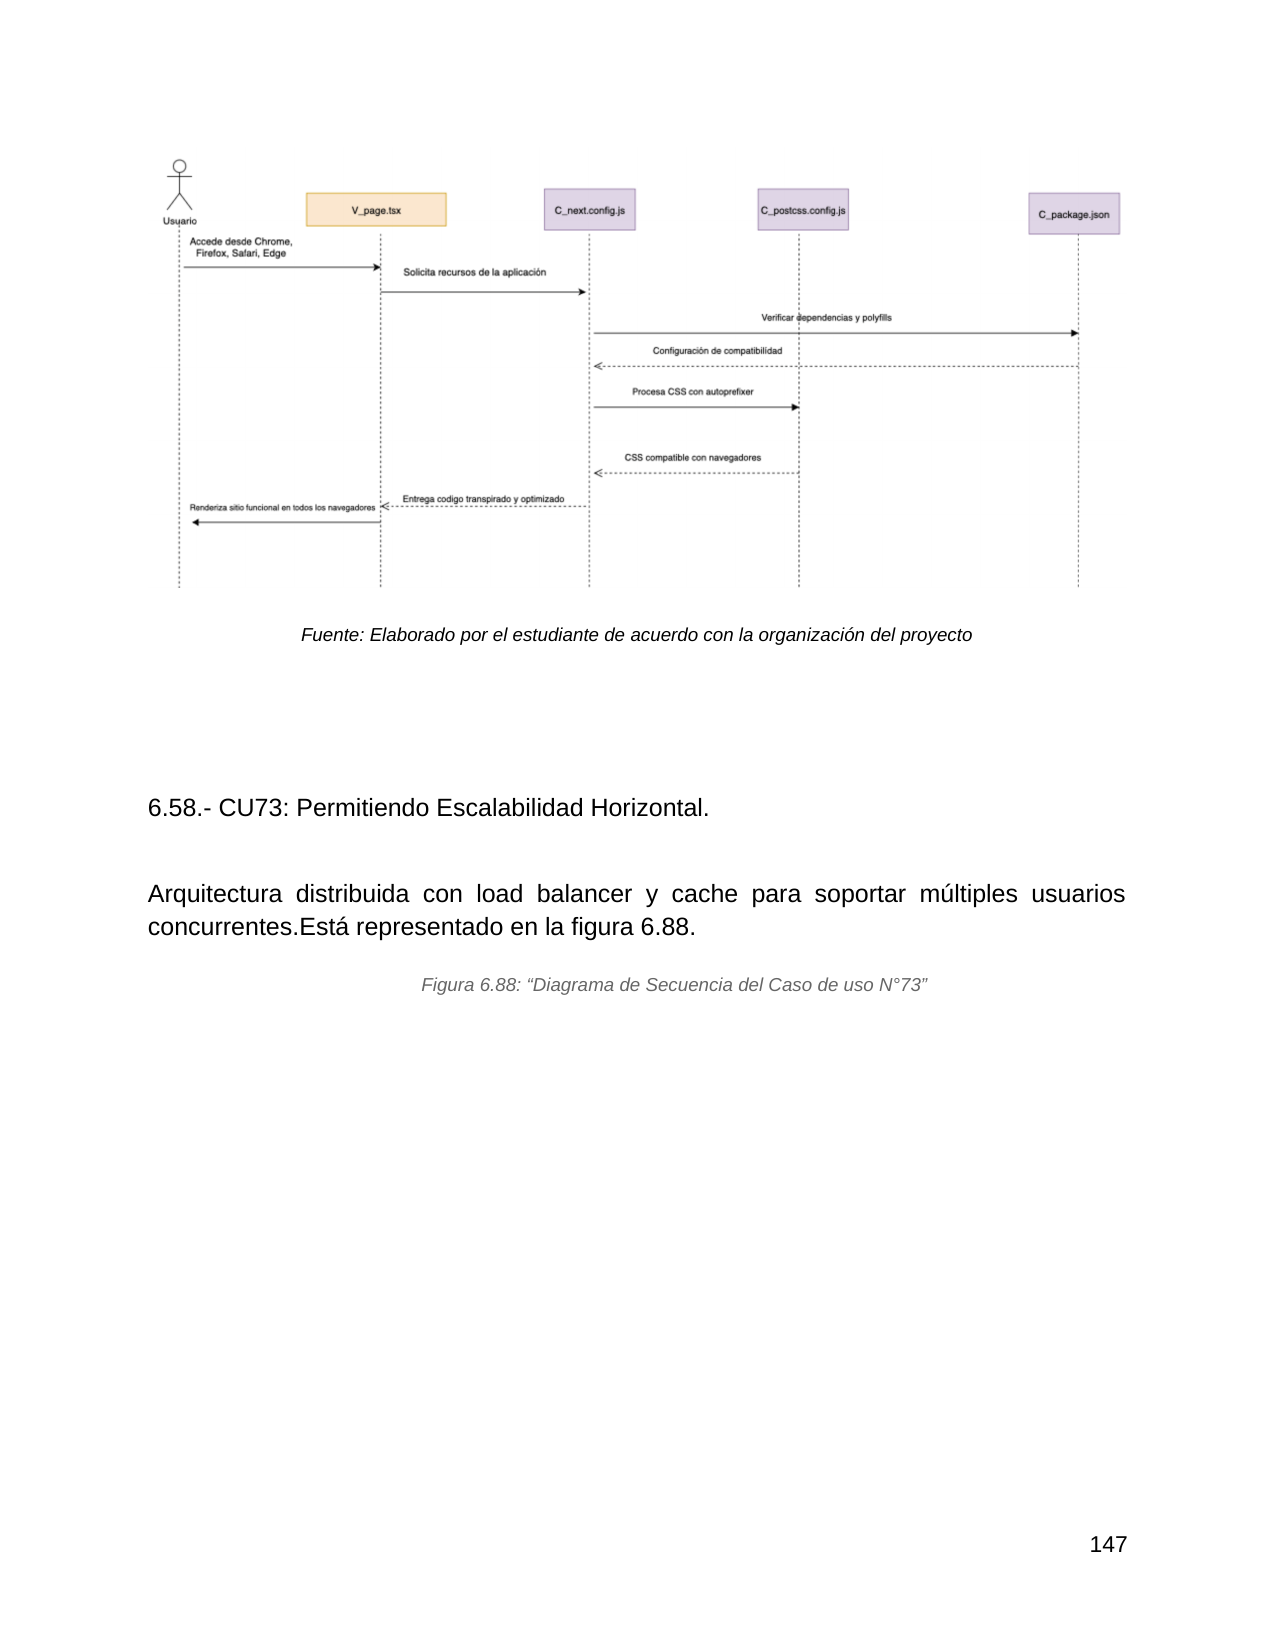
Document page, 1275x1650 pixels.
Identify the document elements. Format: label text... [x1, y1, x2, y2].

subtitle Figura 6.88: “Diagrama de Secuencia del Caso de uso N°73” [223, 974, 1127, 996]
picture [147, 147, 1128, 588]
text Fuente: Elaborado por el estudiante de acuerdo con la organización del proyecto [148, 624, 1127, 645]
text Arquitectura distribuida con load balancer y cache para soportar múltiples usuarios concurrentes.Está representado en la figura 6.88. [148, 908, 1127, 941]
subtitle 6.58.- CU73: Permitiendo Escalabilidad Horizontal. [148, 683, 1127, 822]
